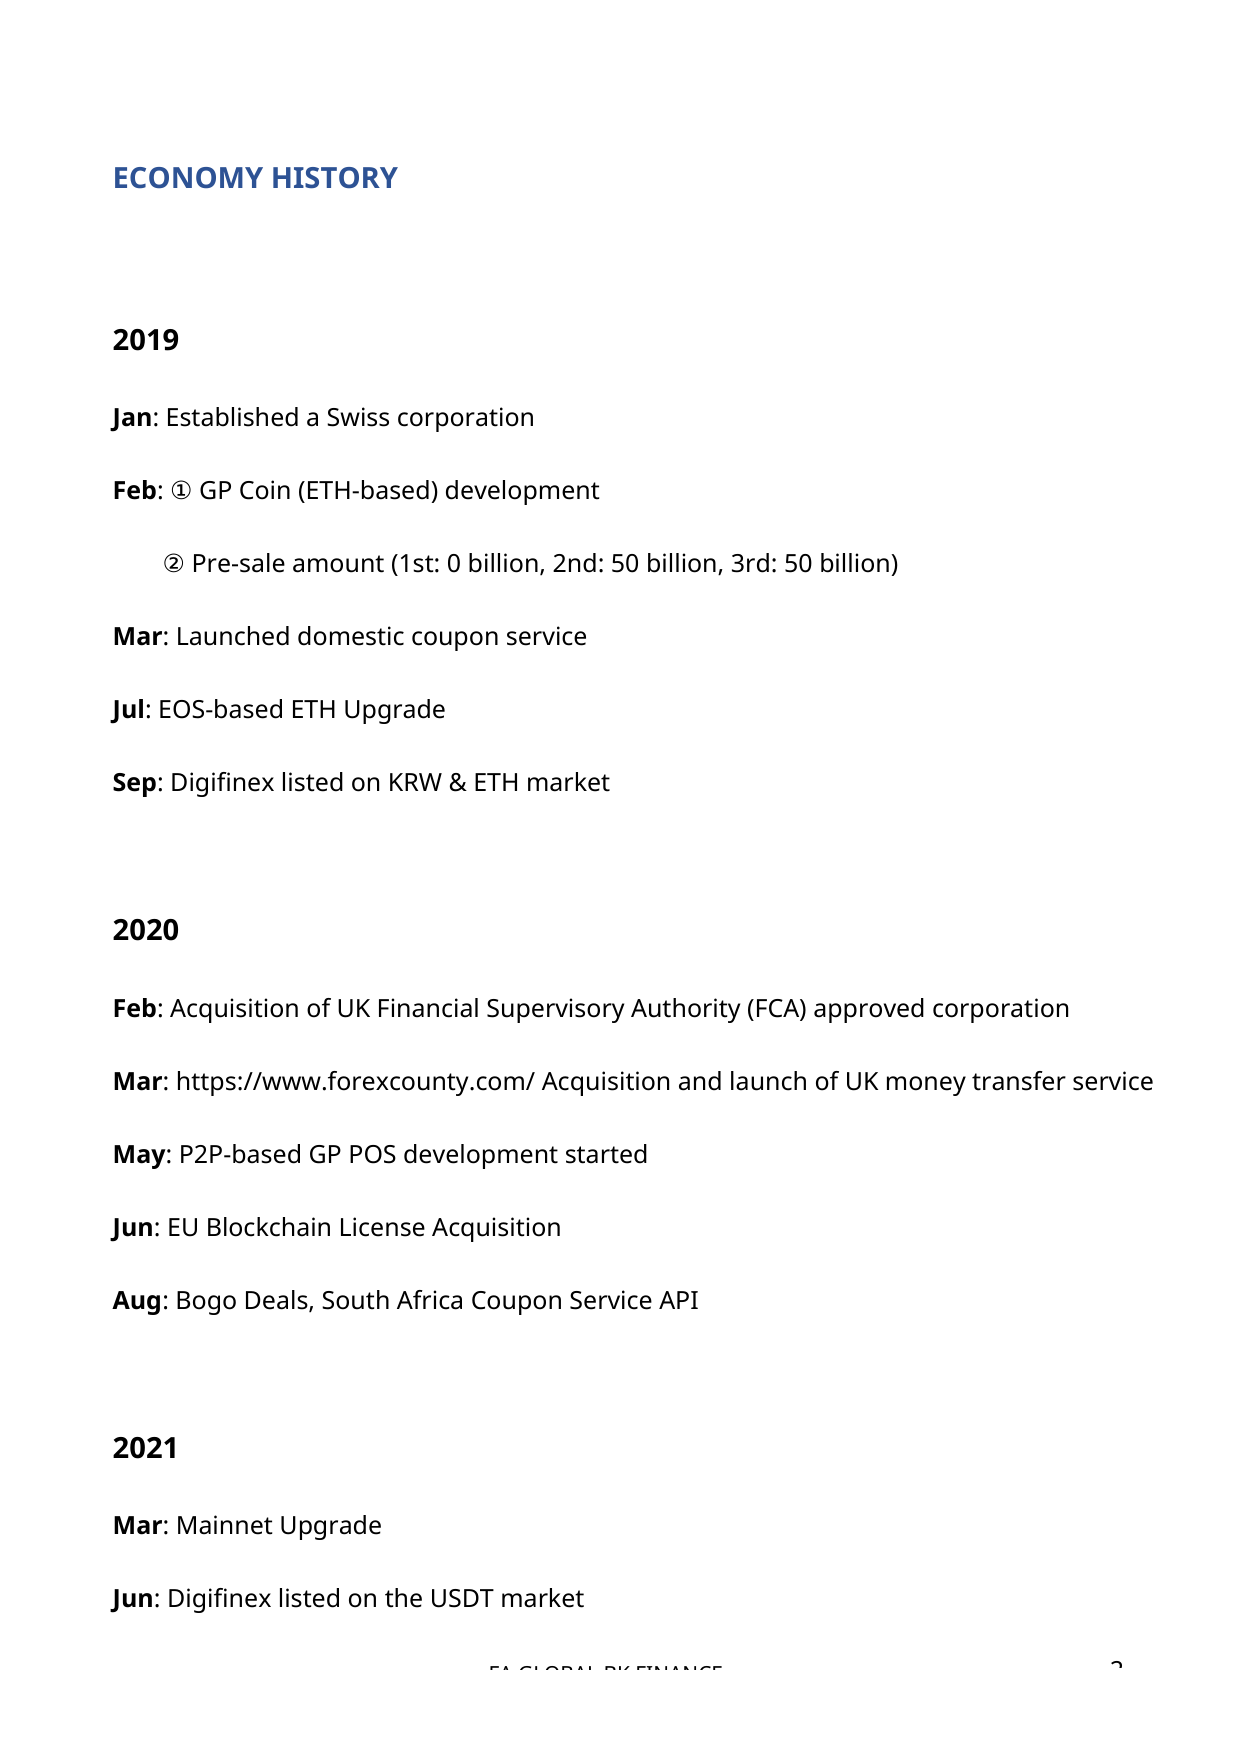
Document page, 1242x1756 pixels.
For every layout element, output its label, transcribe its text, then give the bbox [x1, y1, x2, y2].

text Jul: EOS-based ETH Upgrade [112, 692, 1162, 726]
text Mar: Mainnet Upgrade [112, 1508, 1162, 1542]
text May: P2P-based GP POS development started [112, 1137, 1162, 1171]
text ② Pre-sale amount (1st: 0 billion, 2nd: 50 billion, 3rd: 50 billion) [162, 546, 1162, 580]
text Jan: Established a Swiss corporation [112, 399, 1162, 434]
text 2020 [112, 909, 1162, 949]
text Jun: EU Blockchain License Acquisition [112, 1209, 1162, 1243]
text Feb: Acquisition of UK Financial Supervisory Authority (FCA) approved corporation [112, 991, 1162, 1024]
text Sep: Digifinex listed on KRW & ETH market [112, 764, 1162, 798]
subtitle ECONOMY HISTORY [112, 158, 1162, 197]
text 2021 [112, 1428, 1162, 1467]
text Jun: Digifinex listed on the USDT market [112, 1581, 1162, 1615]
text 2019 [112, 319, 1162, 359]
text Mar: Launched domestic coupon service [112, 619, 1162, 653]
text Feb: ① GP Coin (ETH-based) development [112, 473, 1162, 507]
text Aug: Bogo Deals, South Africa Coupon Service API [112, 1282, 1162, 1316]
text Mar: https://www.forexcounty.com/ Acquisition and launch of UK money transfer service [112, 1063, 1162, 1097]
